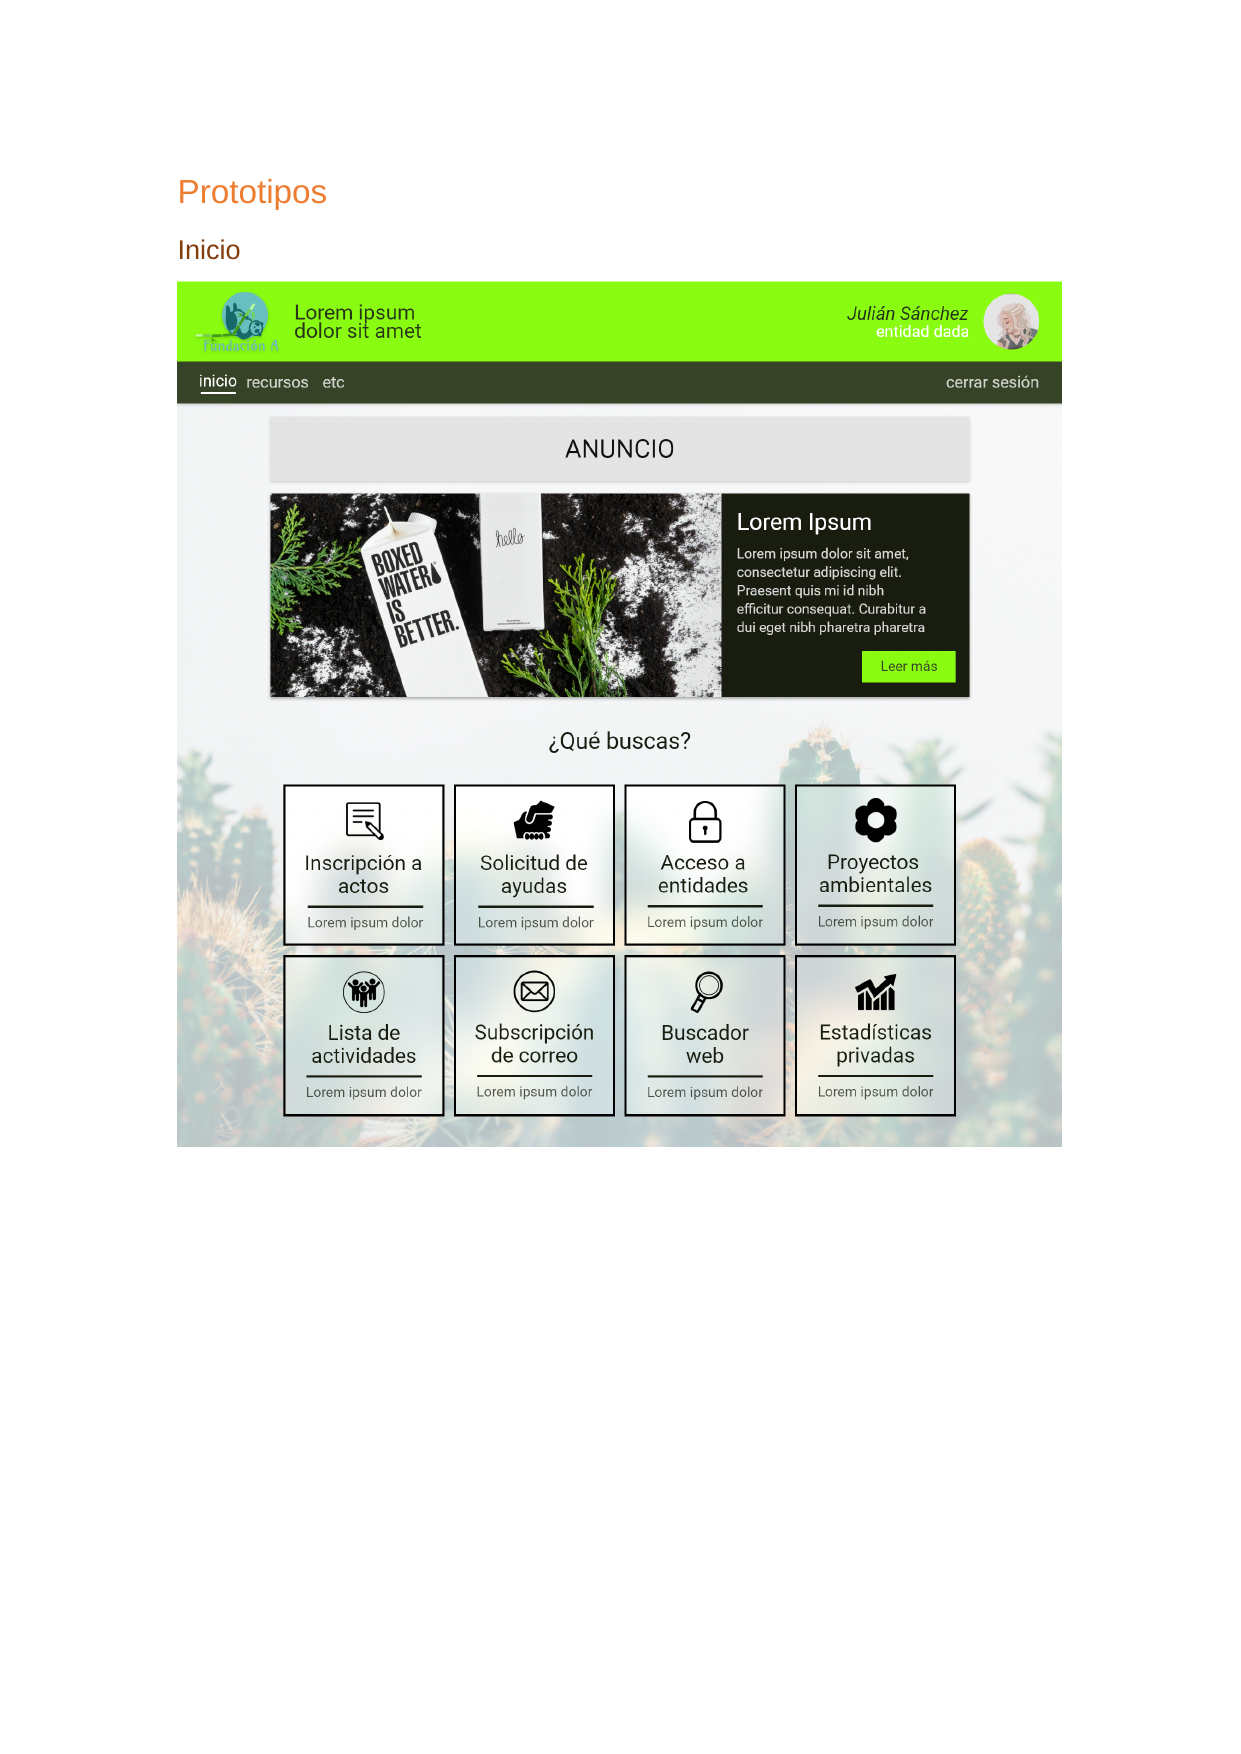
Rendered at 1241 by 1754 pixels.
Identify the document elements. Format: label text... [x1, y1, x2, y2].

subtitle Prototipos [177, 173, 1063, 211]
subtitle Inicio [177, 234, 1063, 266]
picture [177, 281, 1062, 1147]
